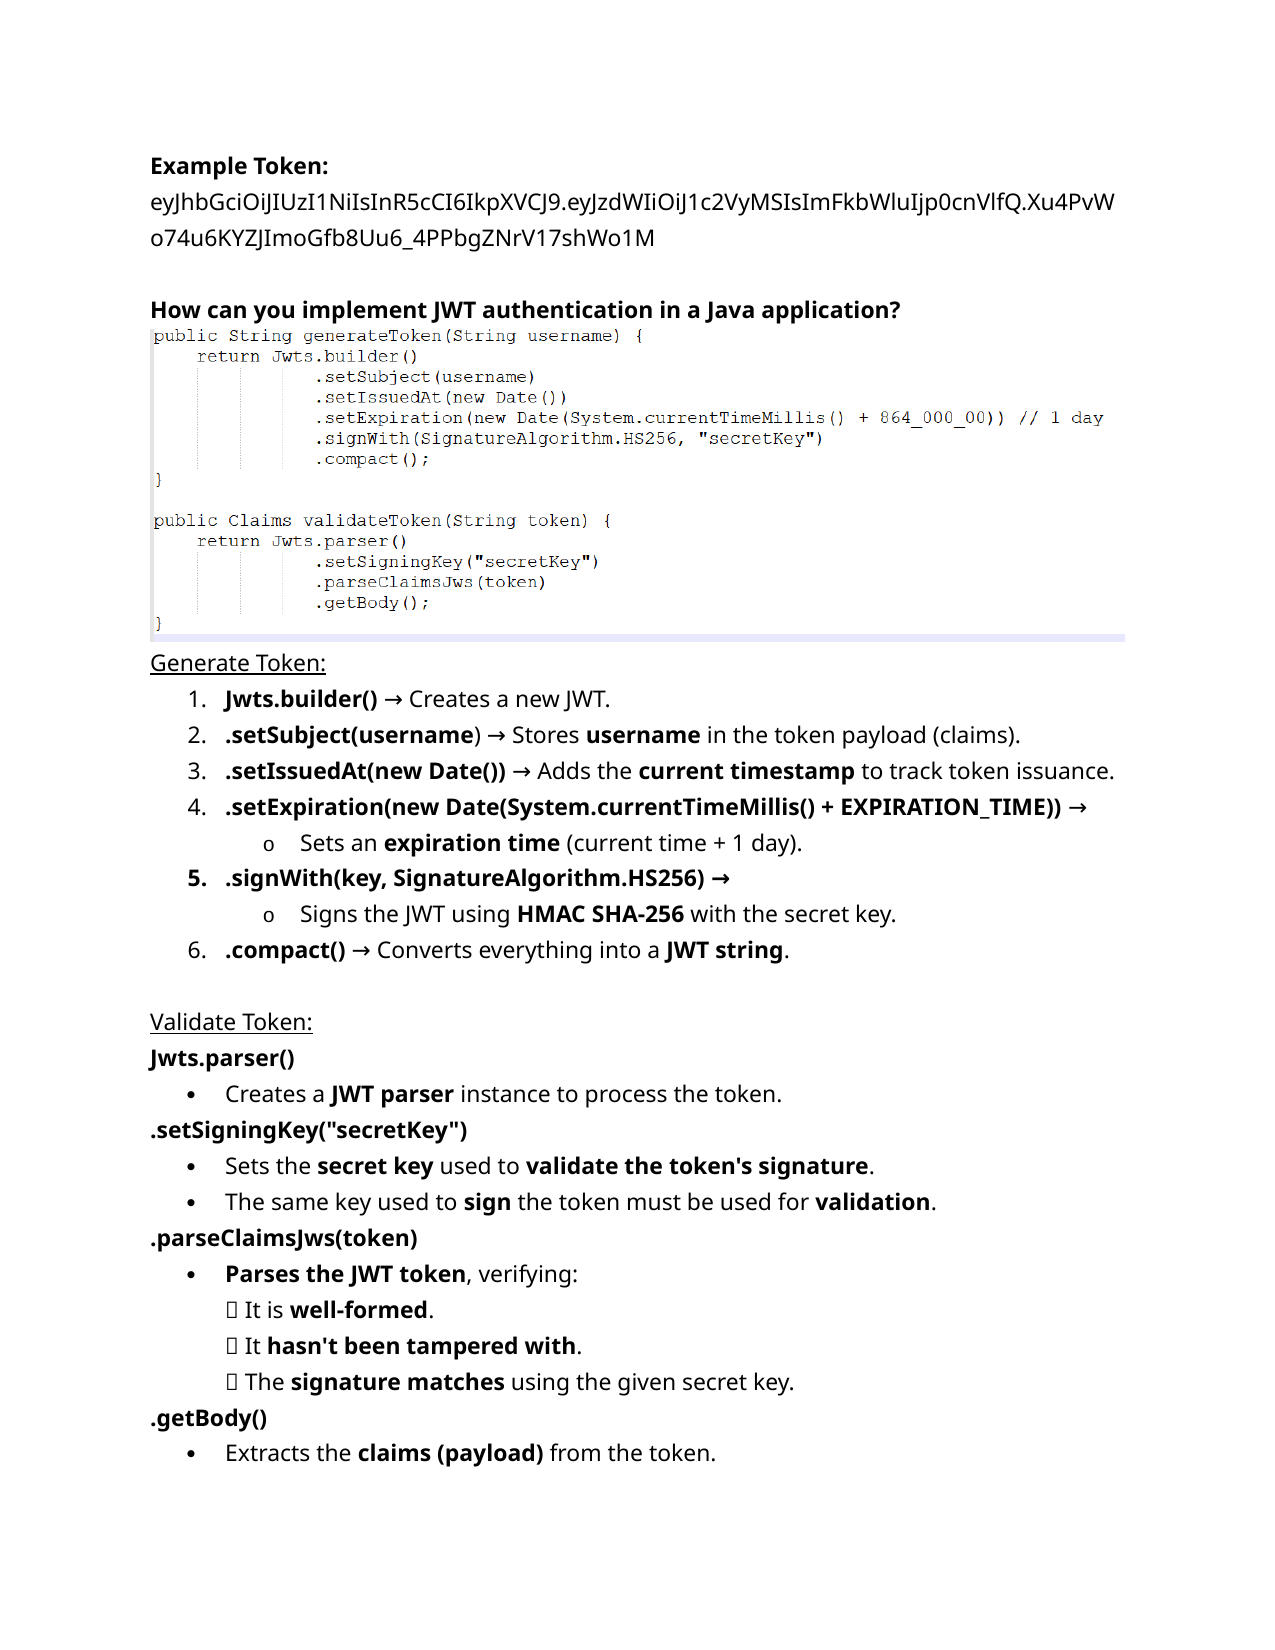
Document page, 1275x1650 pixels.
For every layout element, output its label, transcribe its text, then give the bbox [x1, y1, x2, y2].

list Creates a JWT parser instance to process the token. [187, 1078, 1125, 1109]
list .setSubject(username) → Stores username in the token payload (claims). [187, 719, 1125, 750]
text .getBody() [150, 1401, 1125, 1433]
list Signs the JWT using HMAC SHA-256 with the secret key. [262, 898, 1125, 929]
text Example Token: eyJhbGciOiJIUzI1NiIsInR5cCI6IkpXVCJ9.eyJzdWIiOiJ1c2VyMSIsImFkbWluIjp0cnVlfQ.Xu4PvWo74u6KYZJImoGfb8Uu6_4PPbgZNrV17shWo1M [150, 150, 1125, 253]
text How can you implement JWT authentication in a Java application? [150, 294, 1125, 325]
text Generate Token: [150, 647, 1125, 678]
text Jwts.parser() [150, 1042, 1125, 1073]
list .signWith(key, SignatureAlgorithm.HS256) → [187, 862, 1125, 894]
list Extracts the claims (payload) from the token. [187, 1437, 1125, 1469]
list Jwts.builder() → Creates a new JWT. [187, 683, 1125, 714]
text .setSigningKey("secretKey") [150, 1114, 1125, 1145]
list .setIssuedAt(new Date()) → Adds the current timestamp to track token issuance. [187, 754, 1125, 786]
picture [150, 329, 1125, 642]
list .setExpiration(new Date(System.currentTimeMillis() + EXPIRATION_TIME)) → [187, 791, 1125, 822]
text .parseClaimsJws(token) [150, 1222, 1125, 1253]
text Validate Token: [150, 1006, 1125, 1037]
list Sets an expiration time (current time + 1 day). [262, 826, 1125, 858]
list Sets the secret key used to validate the token's signature. [187, 1150, 1125, 1181]
list .compact() → Converts everything into a JWT string. [187, 934, 1125, 966]
list The same key used to sign the token must be used for validation. [187, 1186, 1125, 1217]
list Parses the JWT token, verifying: ✅ It is well-formed. ✅ It hasn't been tampered with. ✅ The signature matches using the given secret key. [187, 1258, 1125, 1397]
